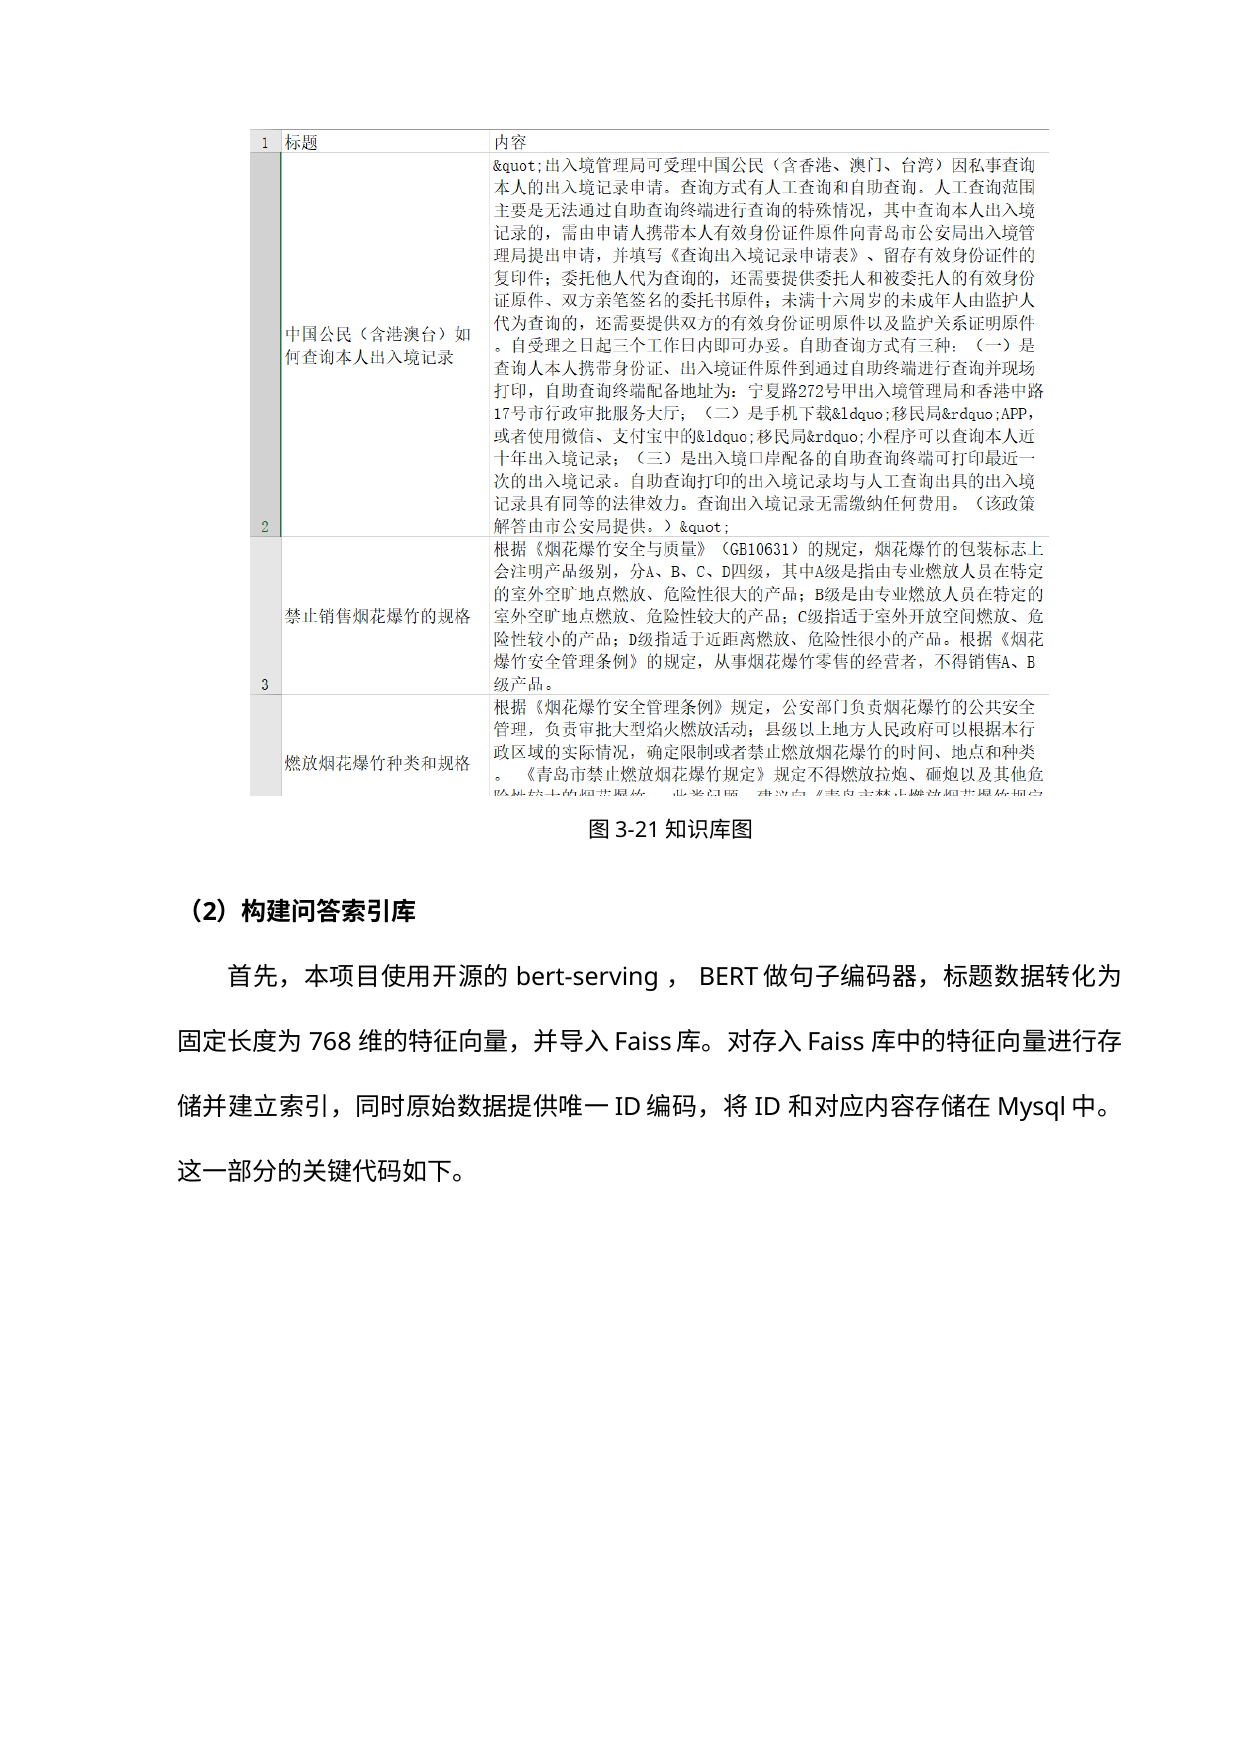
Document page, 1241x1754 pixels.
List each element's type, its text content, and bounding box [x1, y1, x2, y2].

list （2）构建问答索引库 [177, 877, 1122, 942]
text 图 3-21 知识库图 [177, 812, 1122, 844]
text 首先，本项目使用开源的 bert-serving ， BERT做句子编码器，标题数据转化为固定长度为 768 维的特征向量，并导入Faiss库。对存入Faiss 库中的特征向量进行存储并建立索引，同时原始数据提供唯一ID编码，将 ID 和对应内容存储在Mysql中。这一部分的关键代码如下。 [177, 942, 1122, 1202]
picture [250, 129, 1050, 796]
